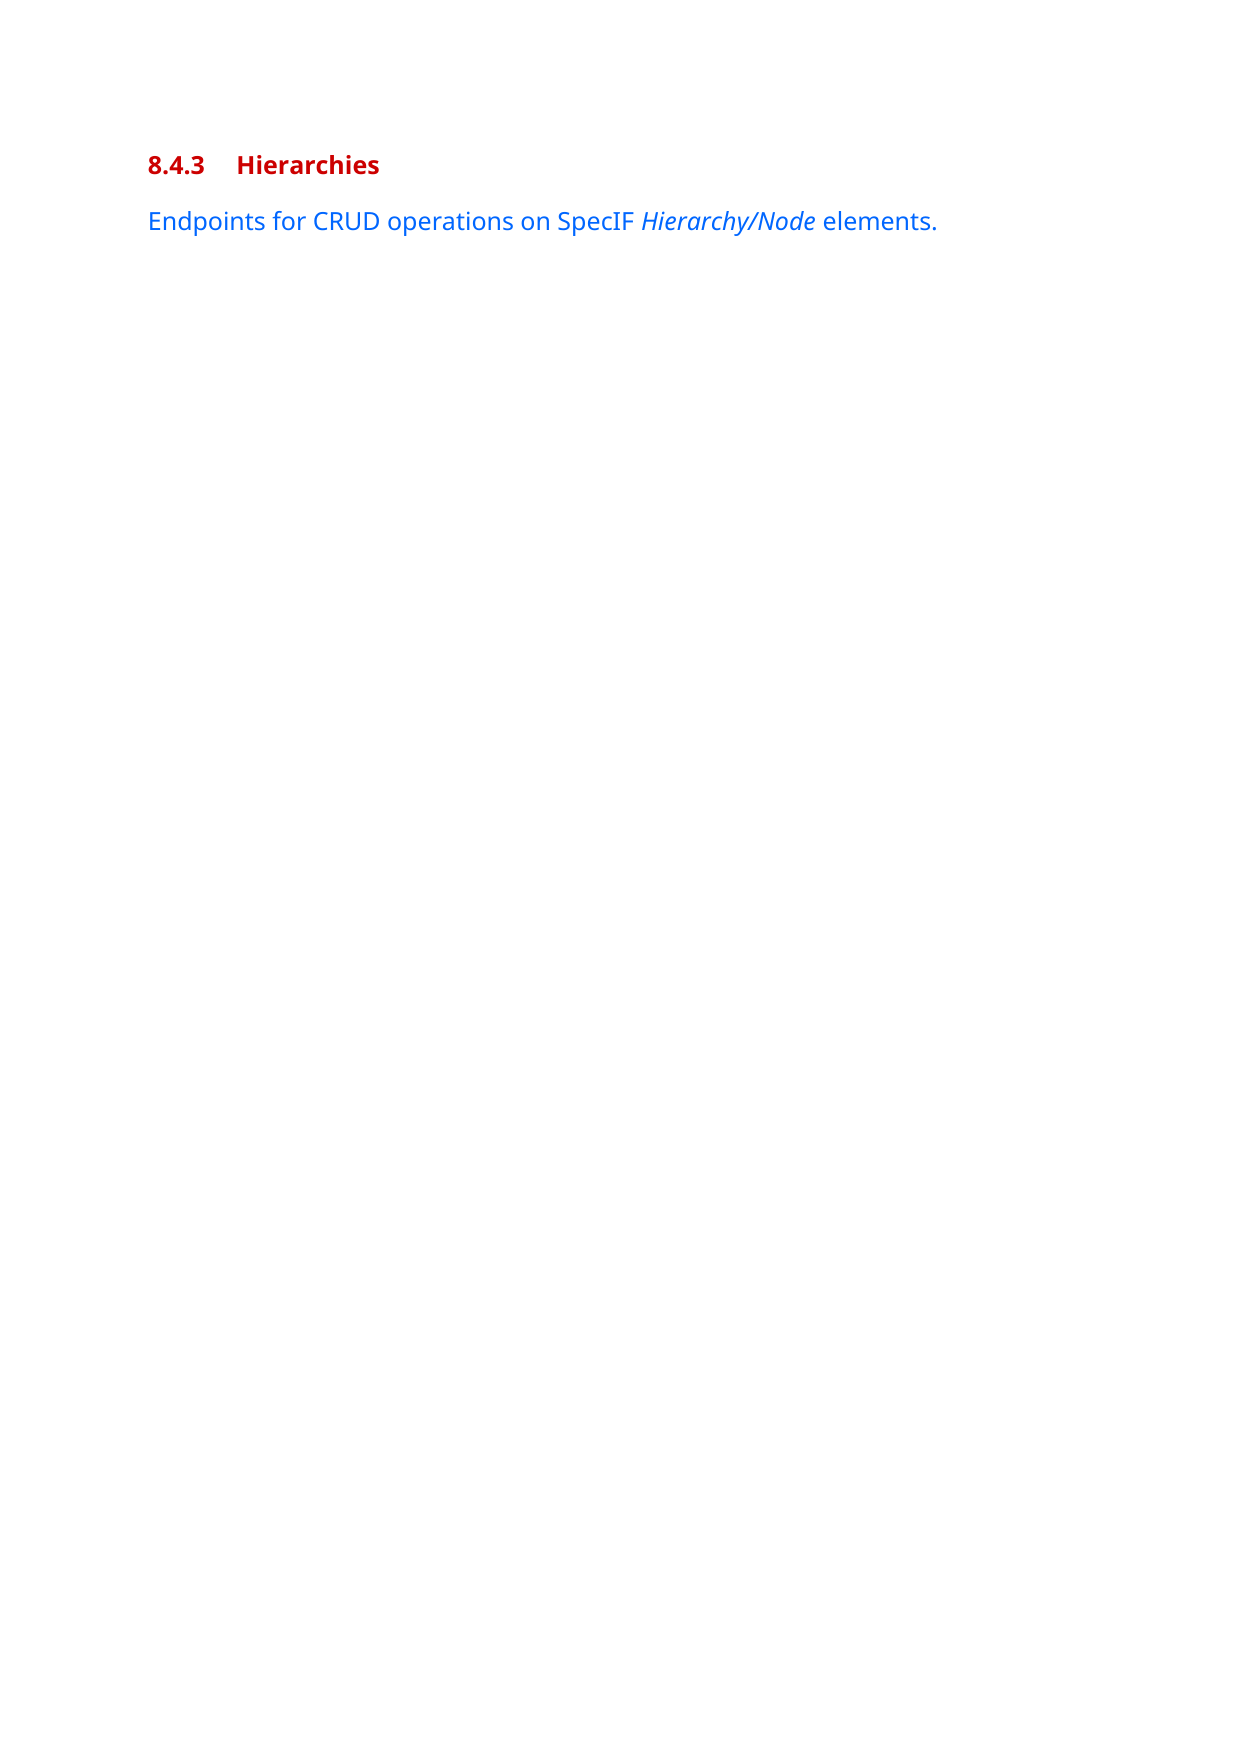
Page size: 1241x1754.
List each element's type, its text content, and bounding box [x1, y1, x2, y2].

text Endpoints for CRUD operations on SpecIF Hierarchy/Node elements. [148, 203, 1093, 237]
subtitle Hierarchies [148, 148, 1093, 182]
